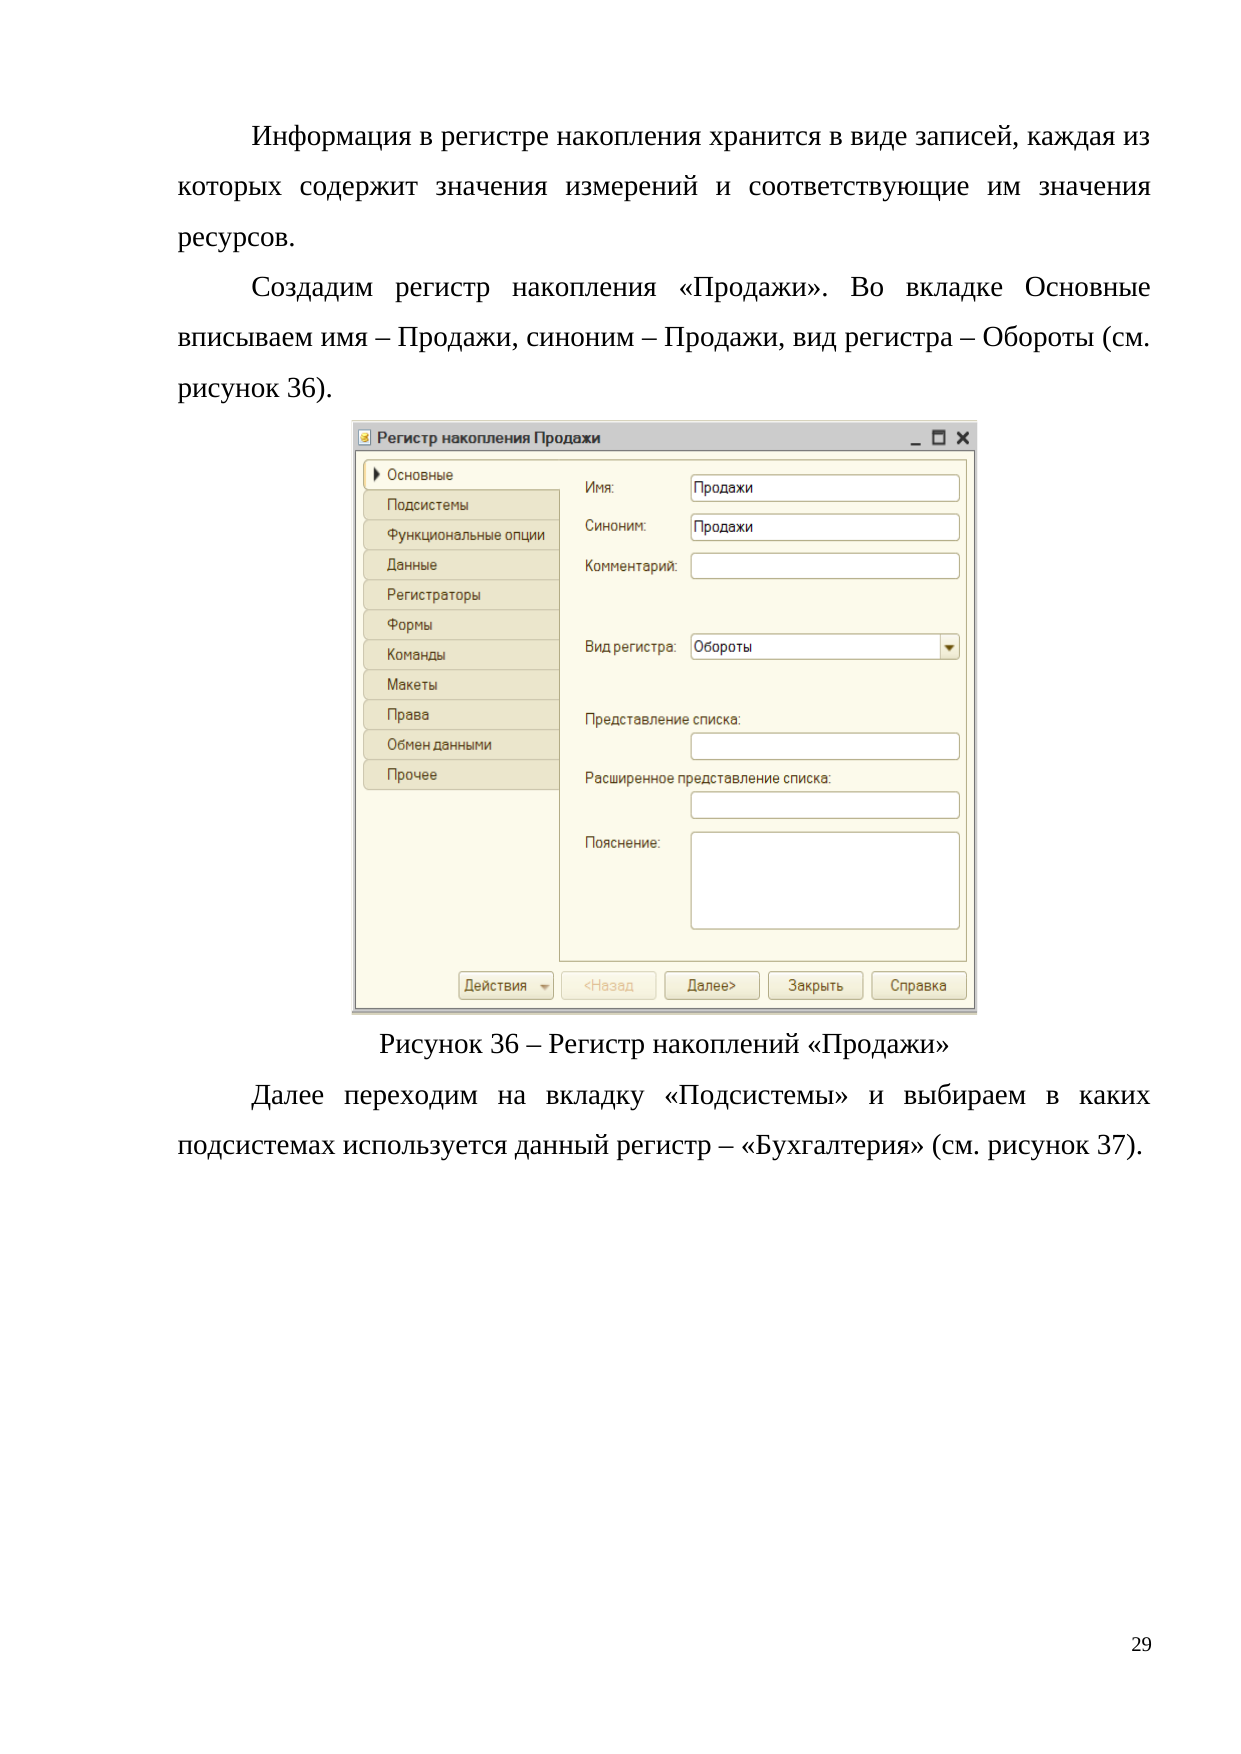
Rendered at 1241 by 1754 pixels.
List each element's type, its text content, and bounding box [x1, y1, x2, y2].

text Далее переходим на вкладку «Подсистемы» и выбираем в каких подсистемах используется данный регистр – «Бухгалтерия» (см. рисунок 37). [177, 1077, 1152, 1161]
text Создадим регистр накопления «Продажи». Во вкладке Основные вписываем имя – Продажи, синоним – Продажи, вид регистра – Обороты (см. рисунок 36). [177, 269, 1152, 403]
picture [351, 420, 978, 1015]
text Рисунок 36 – Регистр накоплений «Продажи» [177, 1027, 1152, 1060]
text Информация в регистре накопления хранится в виде записей, каждая из которых содержит значения измерений и соответствующие им значения ресурсов. [177, 118, 1152, 252]
